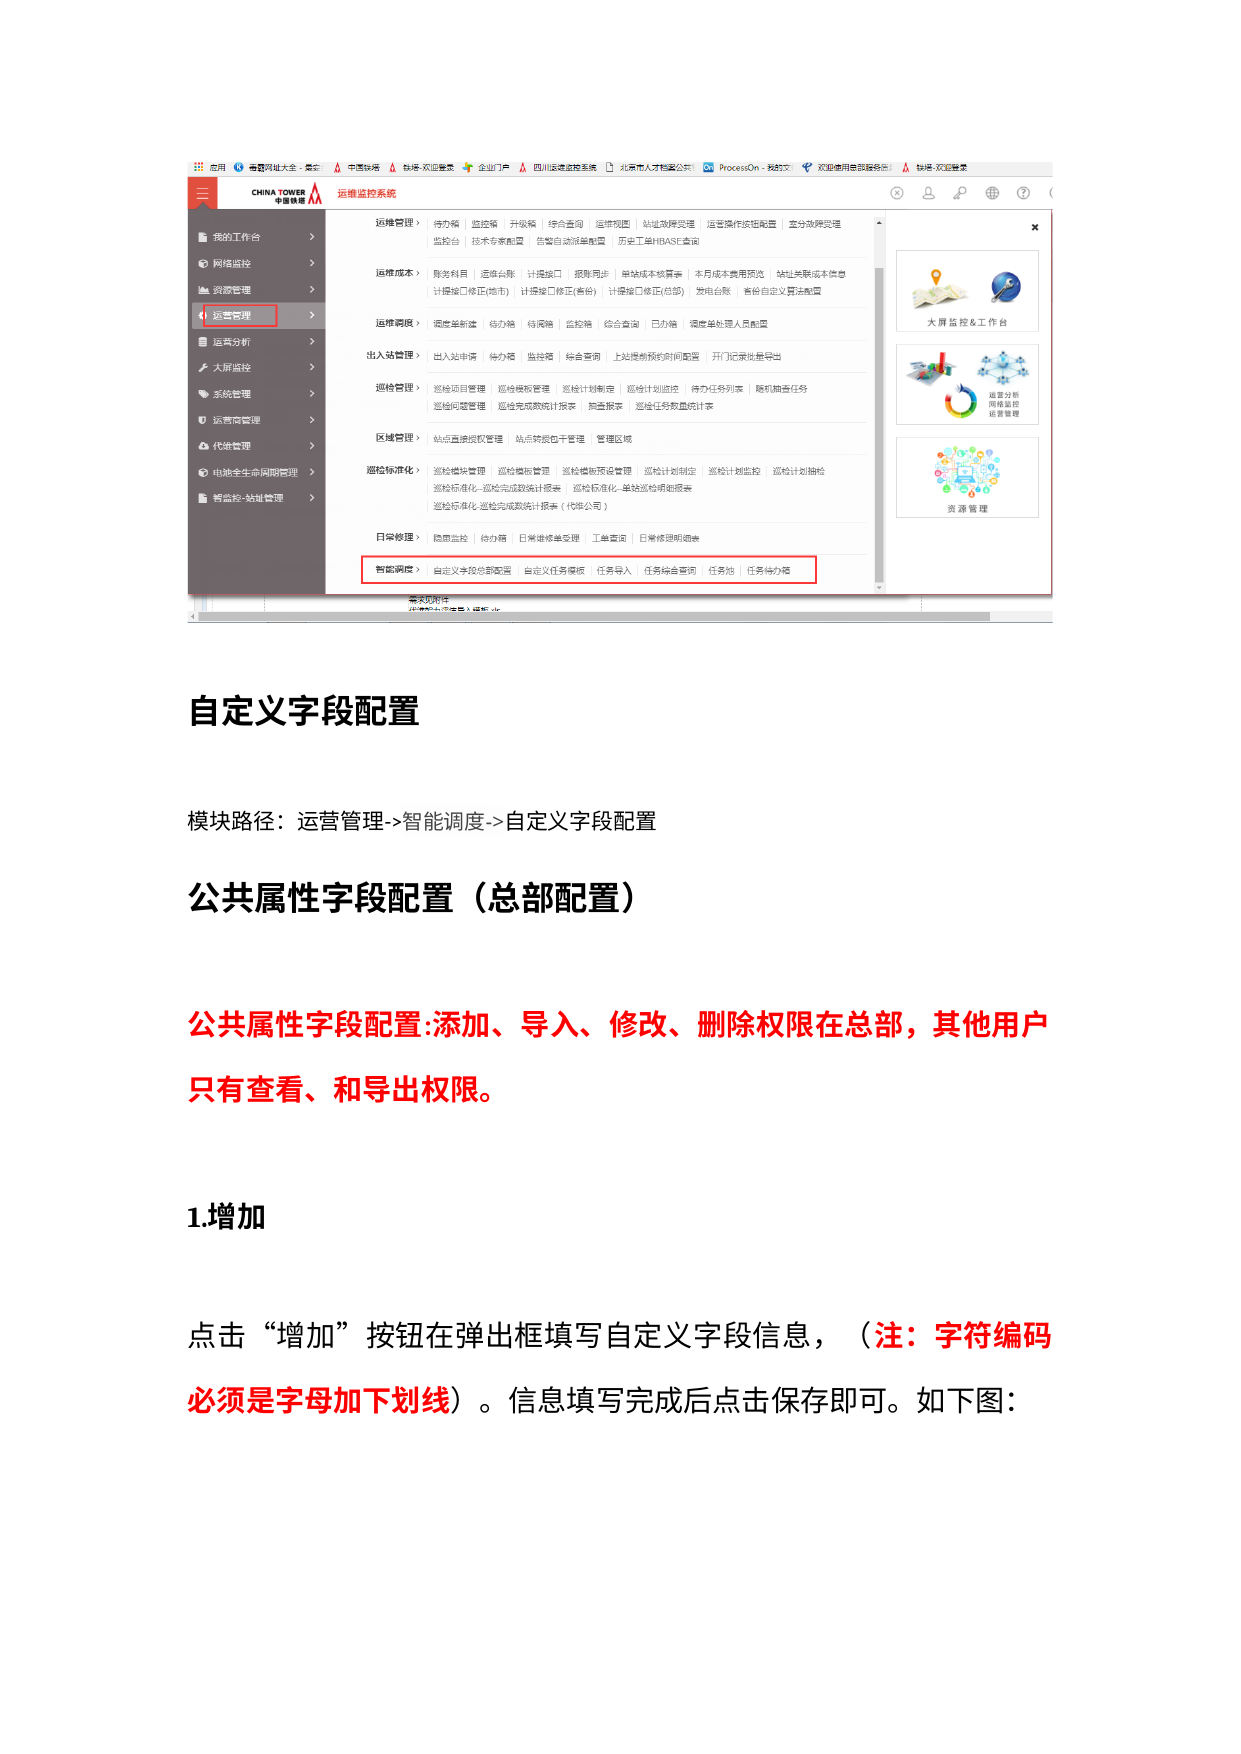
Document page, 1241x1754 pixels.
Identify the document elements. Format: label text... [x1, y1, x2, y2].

subtitle 1.增加 [187, 1182, 1053, 1247]
text 点击“增加”按钮在弹出框填写自定义字段信息，（注：字符编码必须是字母加下划线）。信息填写完成后点击保存即可。如下图： [187, 1301, 1053, 1431]
text 公共属性字段配置:添加、导入、修改、删除权限在总部，其他用户只有查看、和导出权限。 [187, 991, 1053, 1121]
picture [187, 162, 1053, 623]
text 模块路径：运营管理->智能调度->自定义字段配置 [187, 804, 1053, 836]
subtitle 公共属性字段配置（总部配置） [187, 863, 1053, 928]
subtitle 自定义字段配置 [187, 677, 1053, 742]
